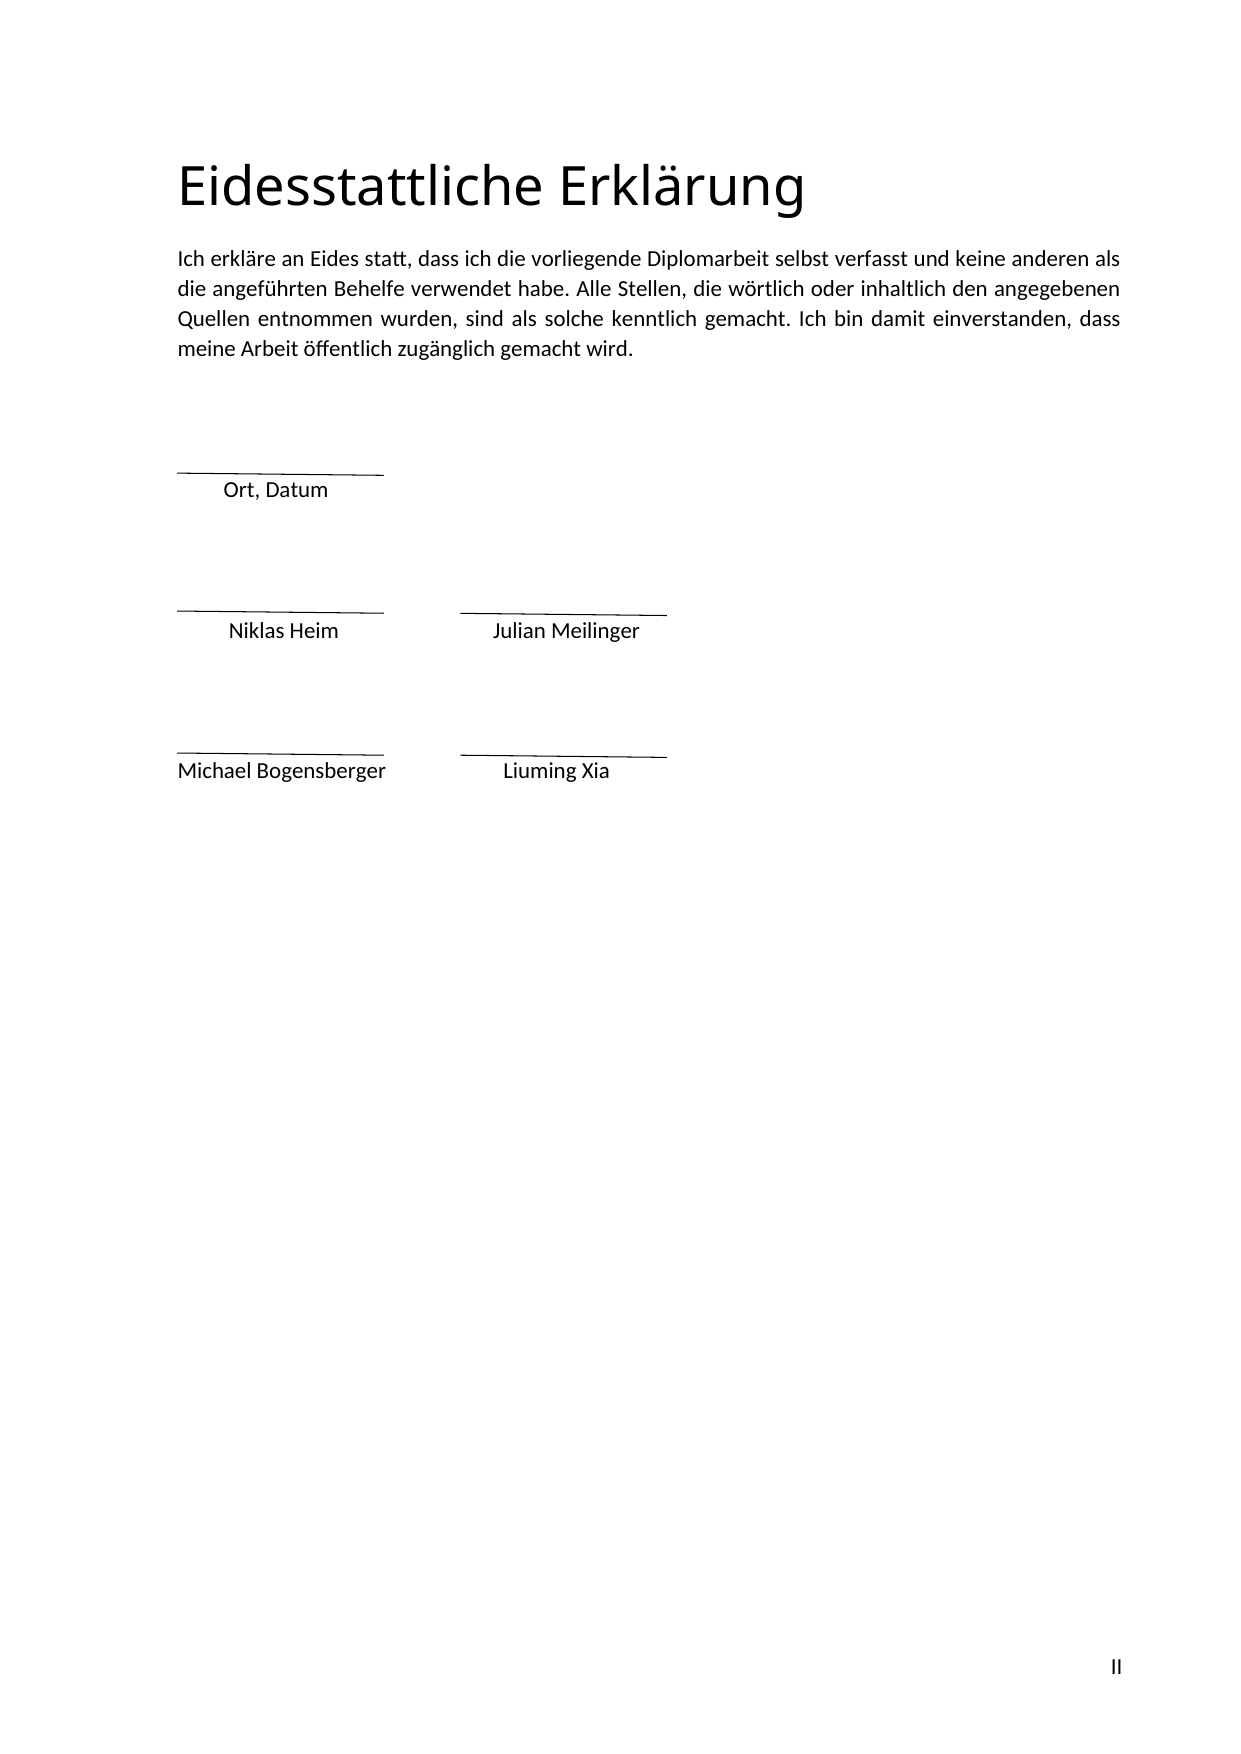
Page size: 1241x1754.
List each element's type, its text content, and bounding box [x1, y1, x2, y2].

text Eidesstattliche Erklärung [177, 148, 1122, 221]
text Ort, Datum [177, 475, 1122, 503]
text Ich erkläre an Eides statt, dass ich die vorliegende Diplomarbeit selbst verfasst und keine anderen als die angeführten Behelfe verwendet habe. Alle Stellen, die wörtlich oder inhaltlich den angegebenen Quellen entnommen wurden, sind als solche kenntlich gemacht. Ich bin damit einverstanden, dass meine Arbeit öffentlich zugänglich gemacht wird. [177, 244, 1122, 363]
text Niklas Heim Julian Meilinger [177, 616, 1122, 644]
text Michael Bogensberger Liuming Xia [177, 756, 1122, 784]
